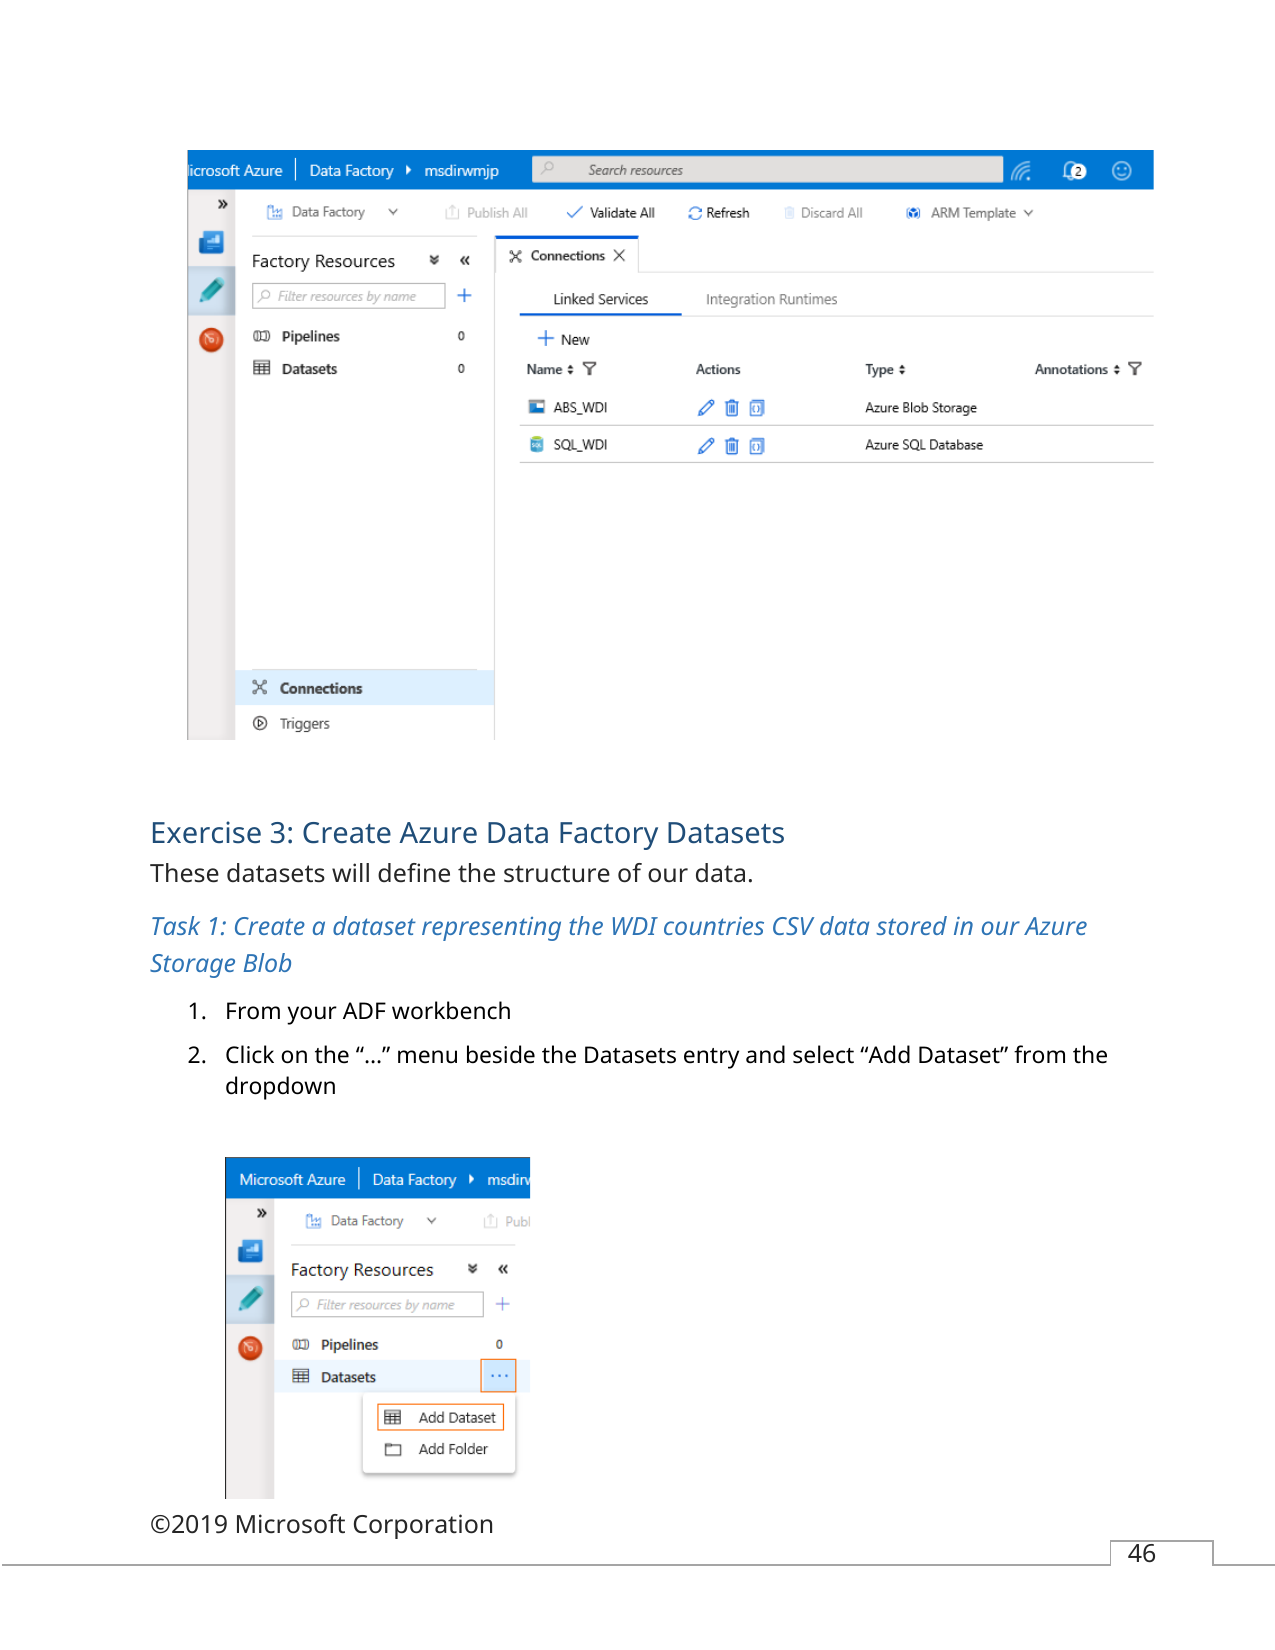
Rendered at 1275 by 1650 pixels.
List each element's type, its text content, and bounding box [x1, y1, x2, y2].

subtitle Task 1: Create a dataset representing the WDI countries CSV data stored in our Azure Storage Blob [150, 909, 1125, 980]
picture [187, 150, 1154, 740]
text These datasets will define the structure of our data. [150, 855, 1125, 889]
picture [225, 1157, 530, 1499]
text Exercise 3: Create Azure Data Factory Datasets [150, 813, 1125, 852]
list From your ADF workbench [187, 995, 1125, 1026]
list Click on the “…” menu beside the Datasets entry and select “Add Dataset” from the dropdown [187, 1039, 1125, 1101]
